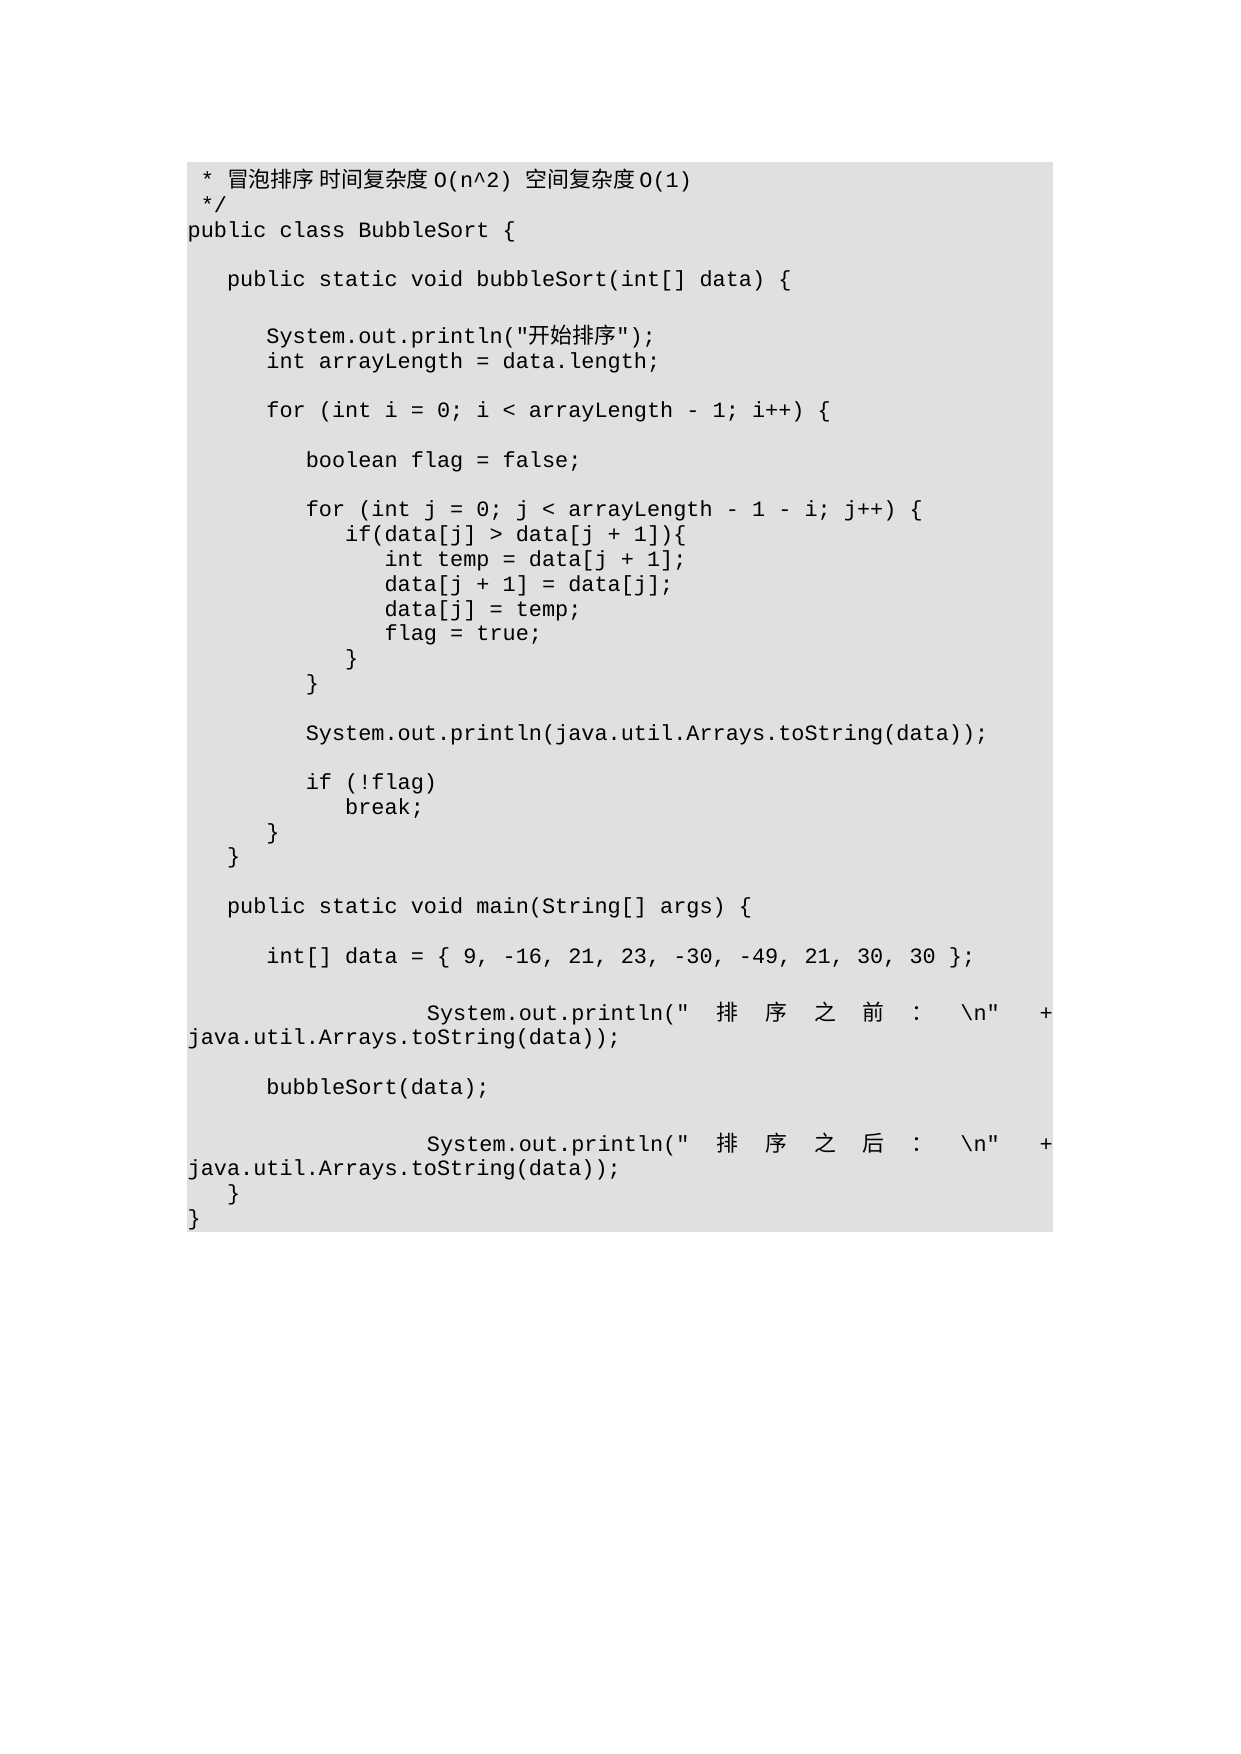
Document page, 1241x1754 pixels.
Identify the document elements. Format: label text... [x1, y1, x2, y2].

text public class BubbleSort { [187, 219, 1053, 243]
text * 冒泡排序 时间复杂度 O(n^2) 空间复杂度O(1) [187, 162, 1053, 194]
text for (int i = 0; i < arrayLength - 1; i++) { [187, 399, 1053, 424]
text } [187, 1207, 1053, 1232]
text if (!flag) [187, 771, 1053, 796]
text int arrayLength = data.length; [187, 350, 1053, 375]
text } [187, 647, 1053, 672]
text } [187, 821, 1053, 846]
text */ [187, 194, 1053, 219]
text System.out.println("开始排序"); [187, 318, 1053, 350]
text bubbleSort(data); [187, 1076, 1053, 1101]
text int temp = data[j + 1]; [187, 548, 1053, 573]
text flag = true; [187, 623, 1053, 647]
text for (int j = 0; j < arrayLength - 1 - i; j++) { [187, 499, 1053, 523]
text public static void main(String[] args) { [187, 895, 1053, 920]
text int[] data = { 9, -16, 21, 23, -30, -49, 21, 30, 30 }; [187, 945, 1053, 970]
text break; [187, 796, 1053, 821]
text System.out.println("排序之后：\n" + java.util.Arrays.toString(data)); [187, 1126, 1053, 1182]
text System.out.println("排序之前：\n" + java.util.Arrays.toString(data)); [187, 994, 1053, 1051]
text public static void bubbleSort(int[] data) { [187, 268, 1053, 293]
text data[j + 1] = data[j]; [187, 573, 1053, 598]
text } [187, 672, 1053, 697]
text if(data[j] > data[j + 1]){ [187, 523, 1053, 548]
text } [187, 846, 1053, 871]
text System.out.println(java.util.Arrays.toString(data)); [187, 722, 1053, 747]
text boolean flag = false; [187, 449, 1053, 474]
text } [187, 1182, 1053, 1207]
text data[j] = temp; [187, 598, 1053, 623]
